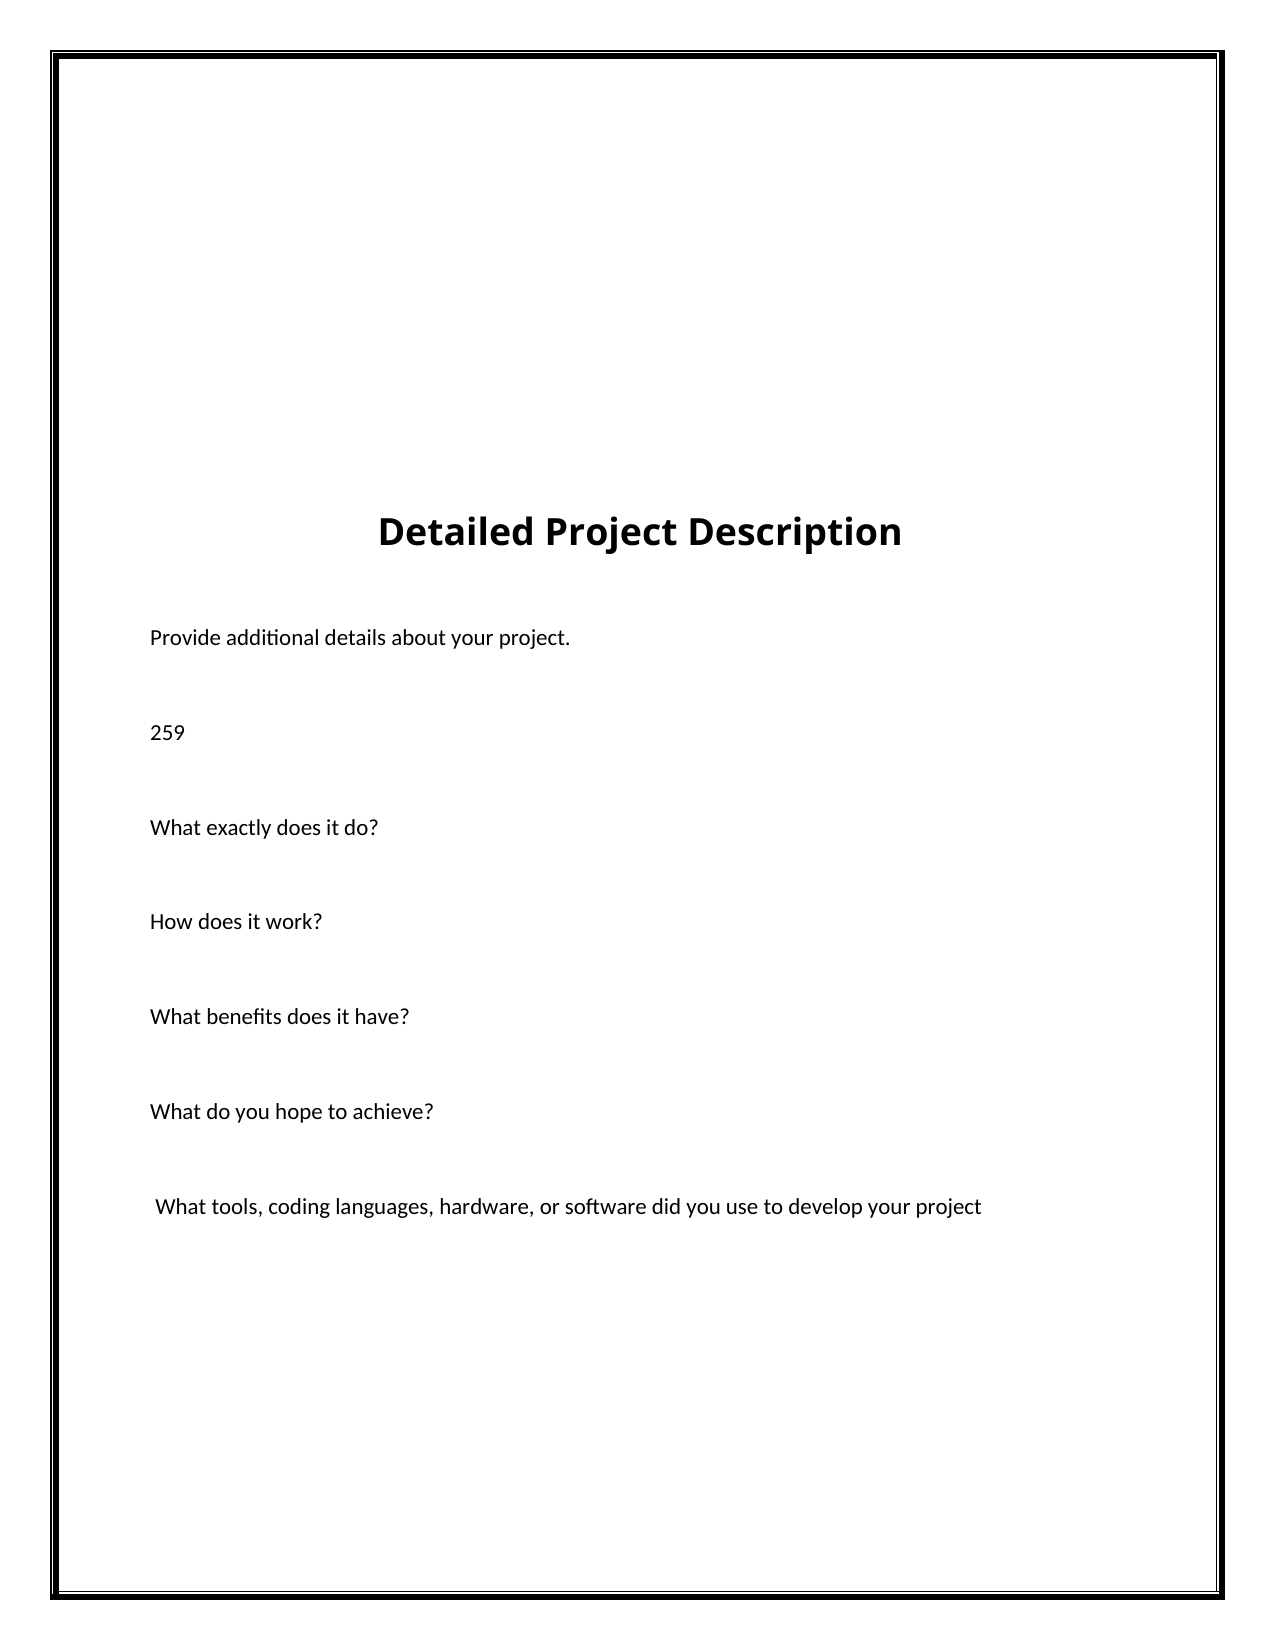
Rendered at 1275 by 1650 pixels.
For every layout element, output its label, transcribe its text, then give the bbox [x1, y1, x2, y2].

text Provide additional details about your project. [150, 585, 1125, 651]
text What exactly does it do? [150, 775, 1125, 841]
text What tools, coding languages, hardware, or software did you use to develop your project [150, 1154, 1125, 1220]
text What do you hope to achieve? [150, 1059, 1125, 1125]
text 259 [150, 680, 1125, 746]
text Detailed Project Description [150, 491, 1125, 556]
text How does it work? [150, 870, 1125, 935]
text What benefits does it have? [150, 964, 1125, 1030]
